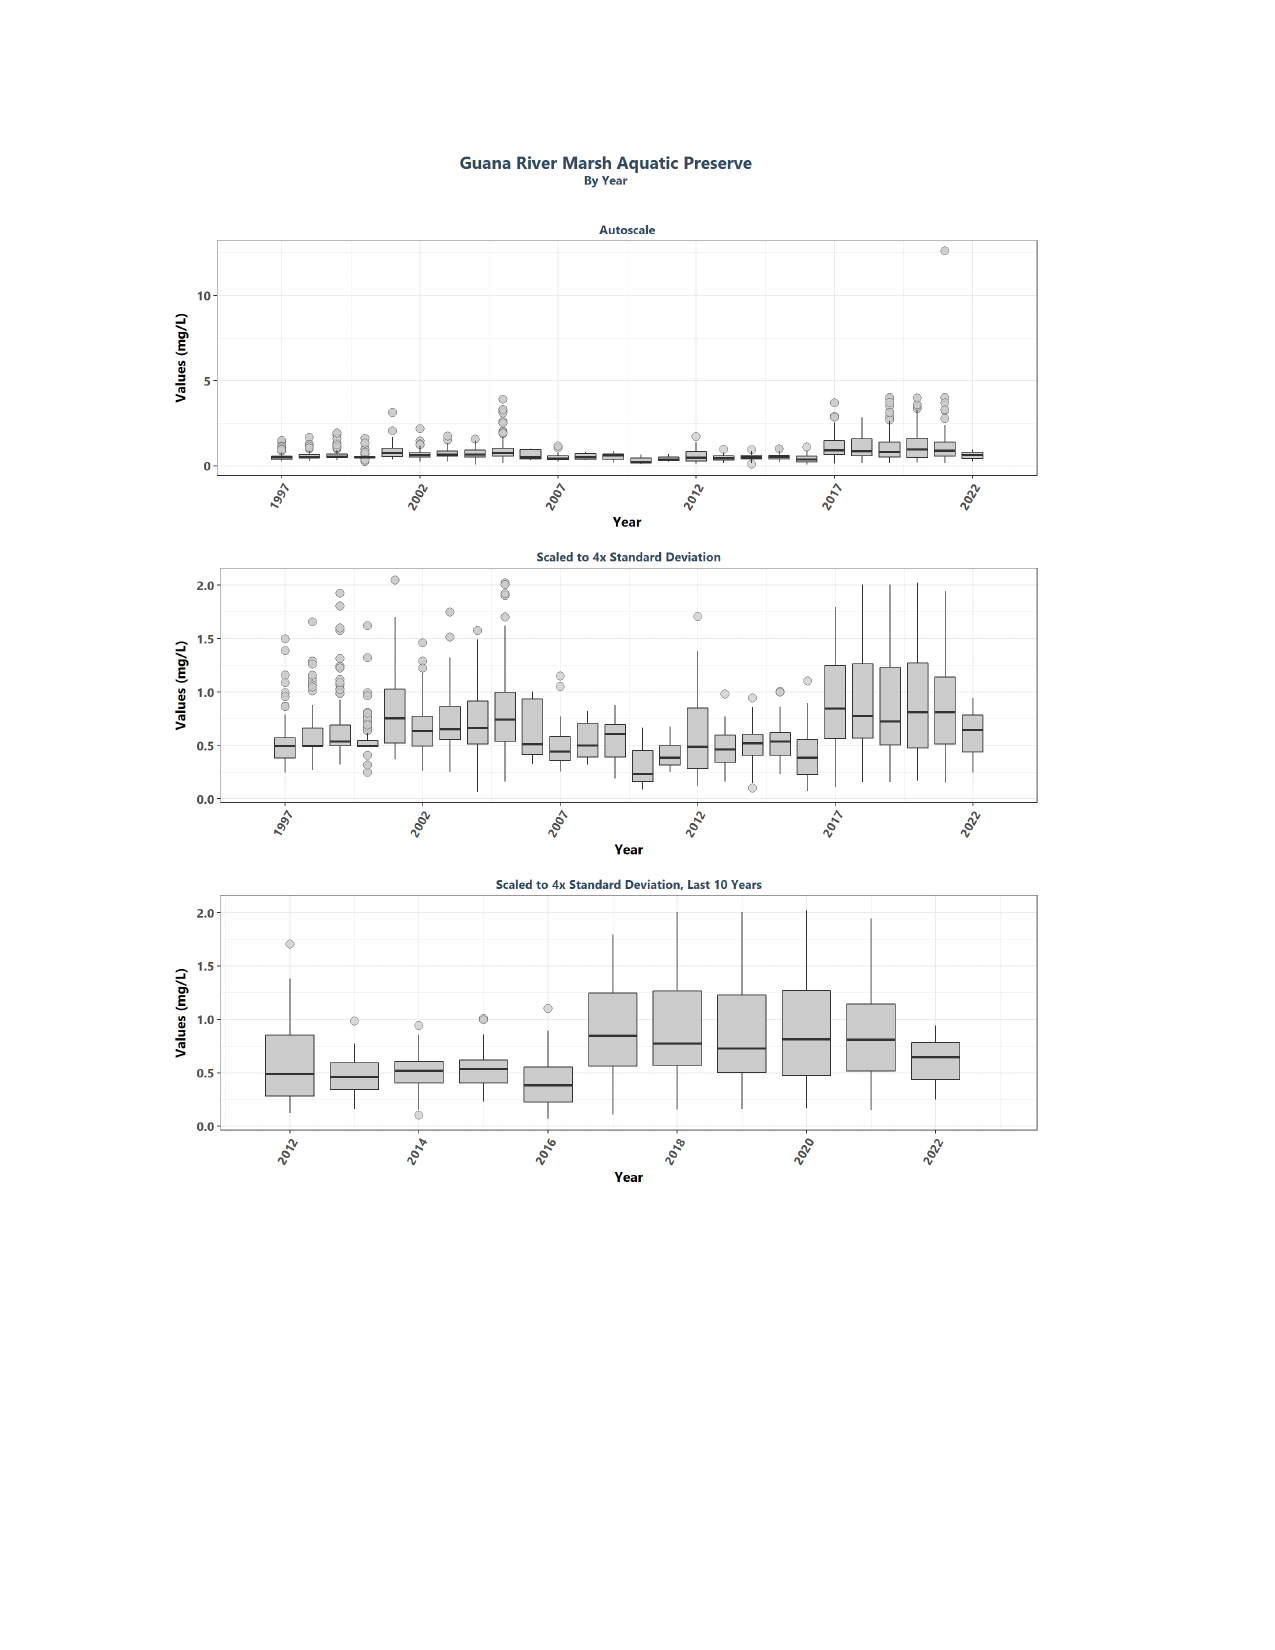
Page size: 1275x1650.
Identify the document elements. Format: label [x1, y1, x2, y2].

picture [168, 150, 1044, 1200]
